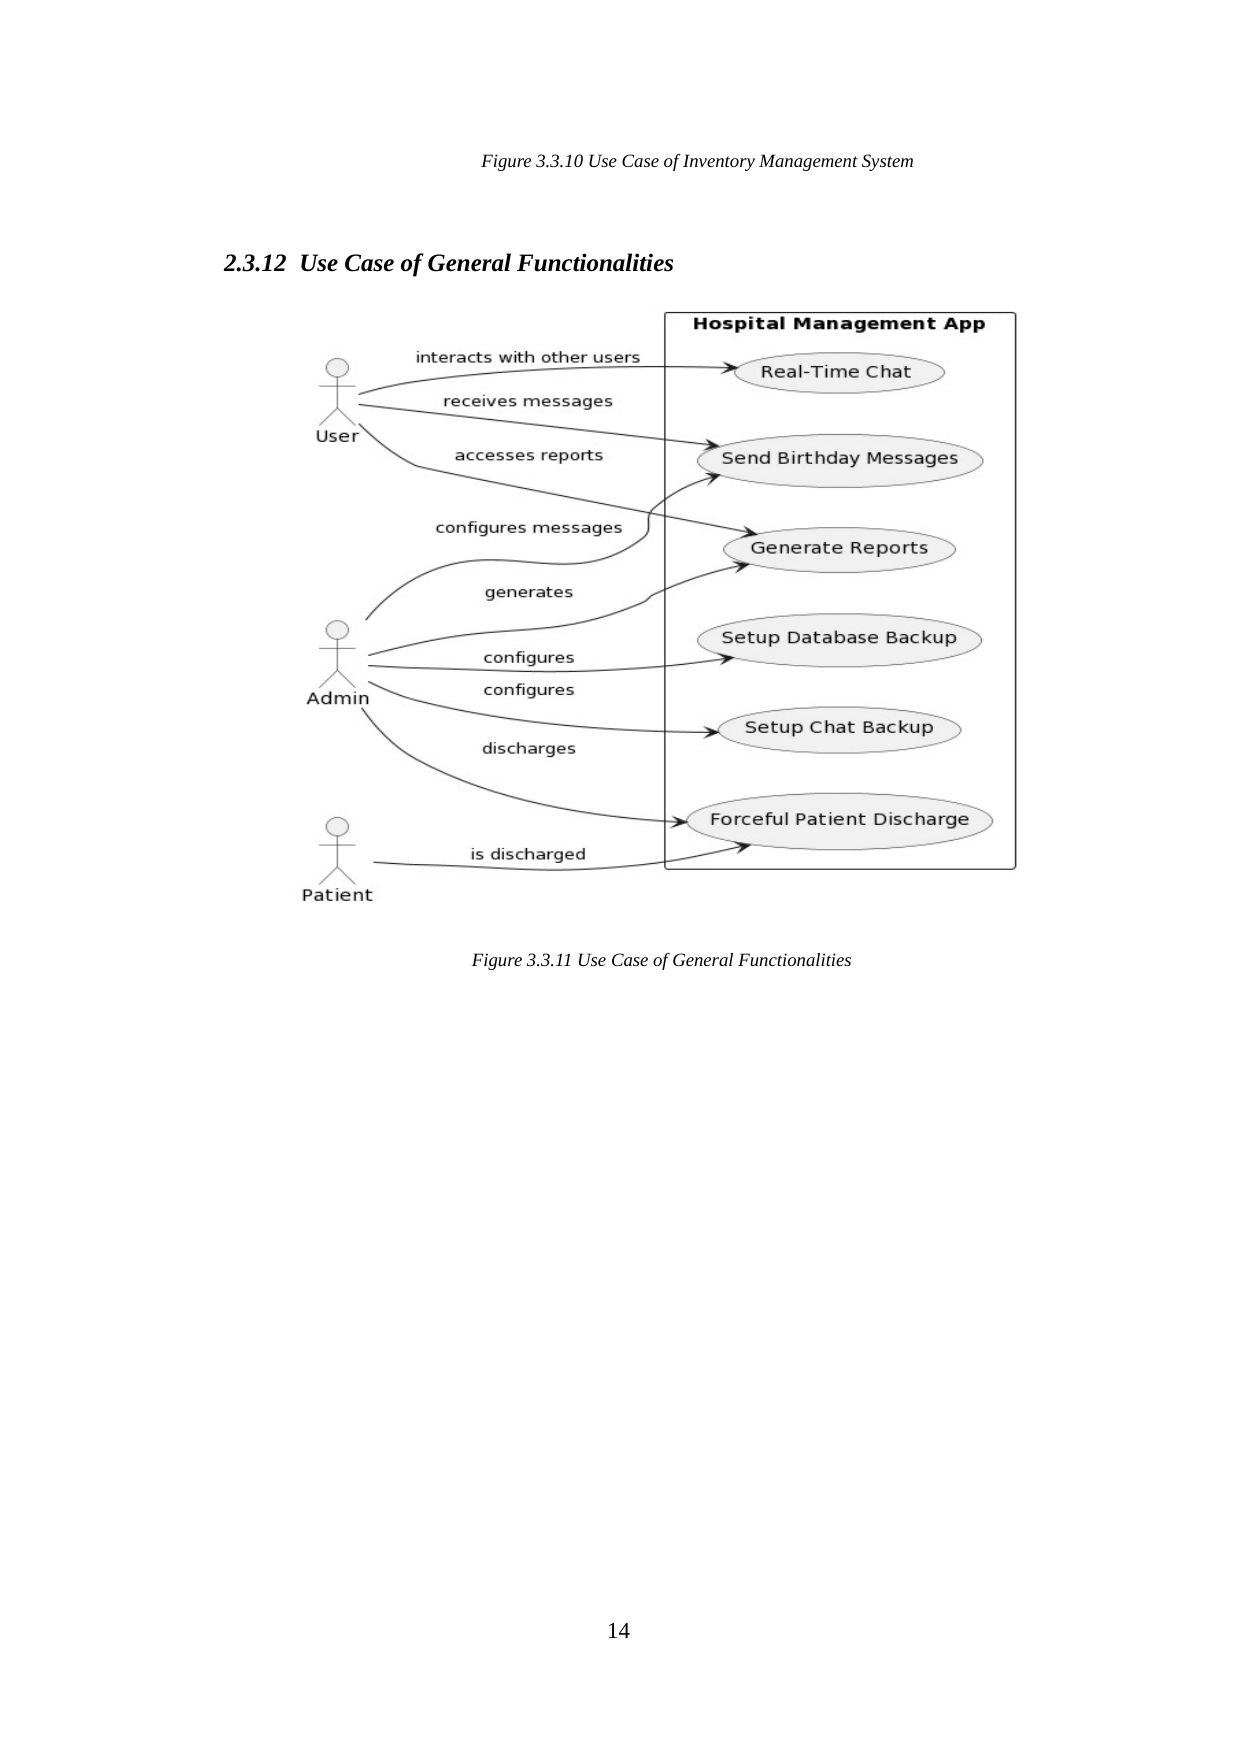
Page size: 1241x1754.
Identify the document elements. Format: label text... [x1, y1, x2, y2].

text Figure 3.3.11 Use Case of General Functionalities [257, 949, 1017, 971]
text Figure 3.3.10 Use Case of Inventory Management System [257, 150, 1017, 172]
subtitle Use Case of General Functionalities [224, 248, 1090, 277]
picture [293, 304, 1022, 909]
